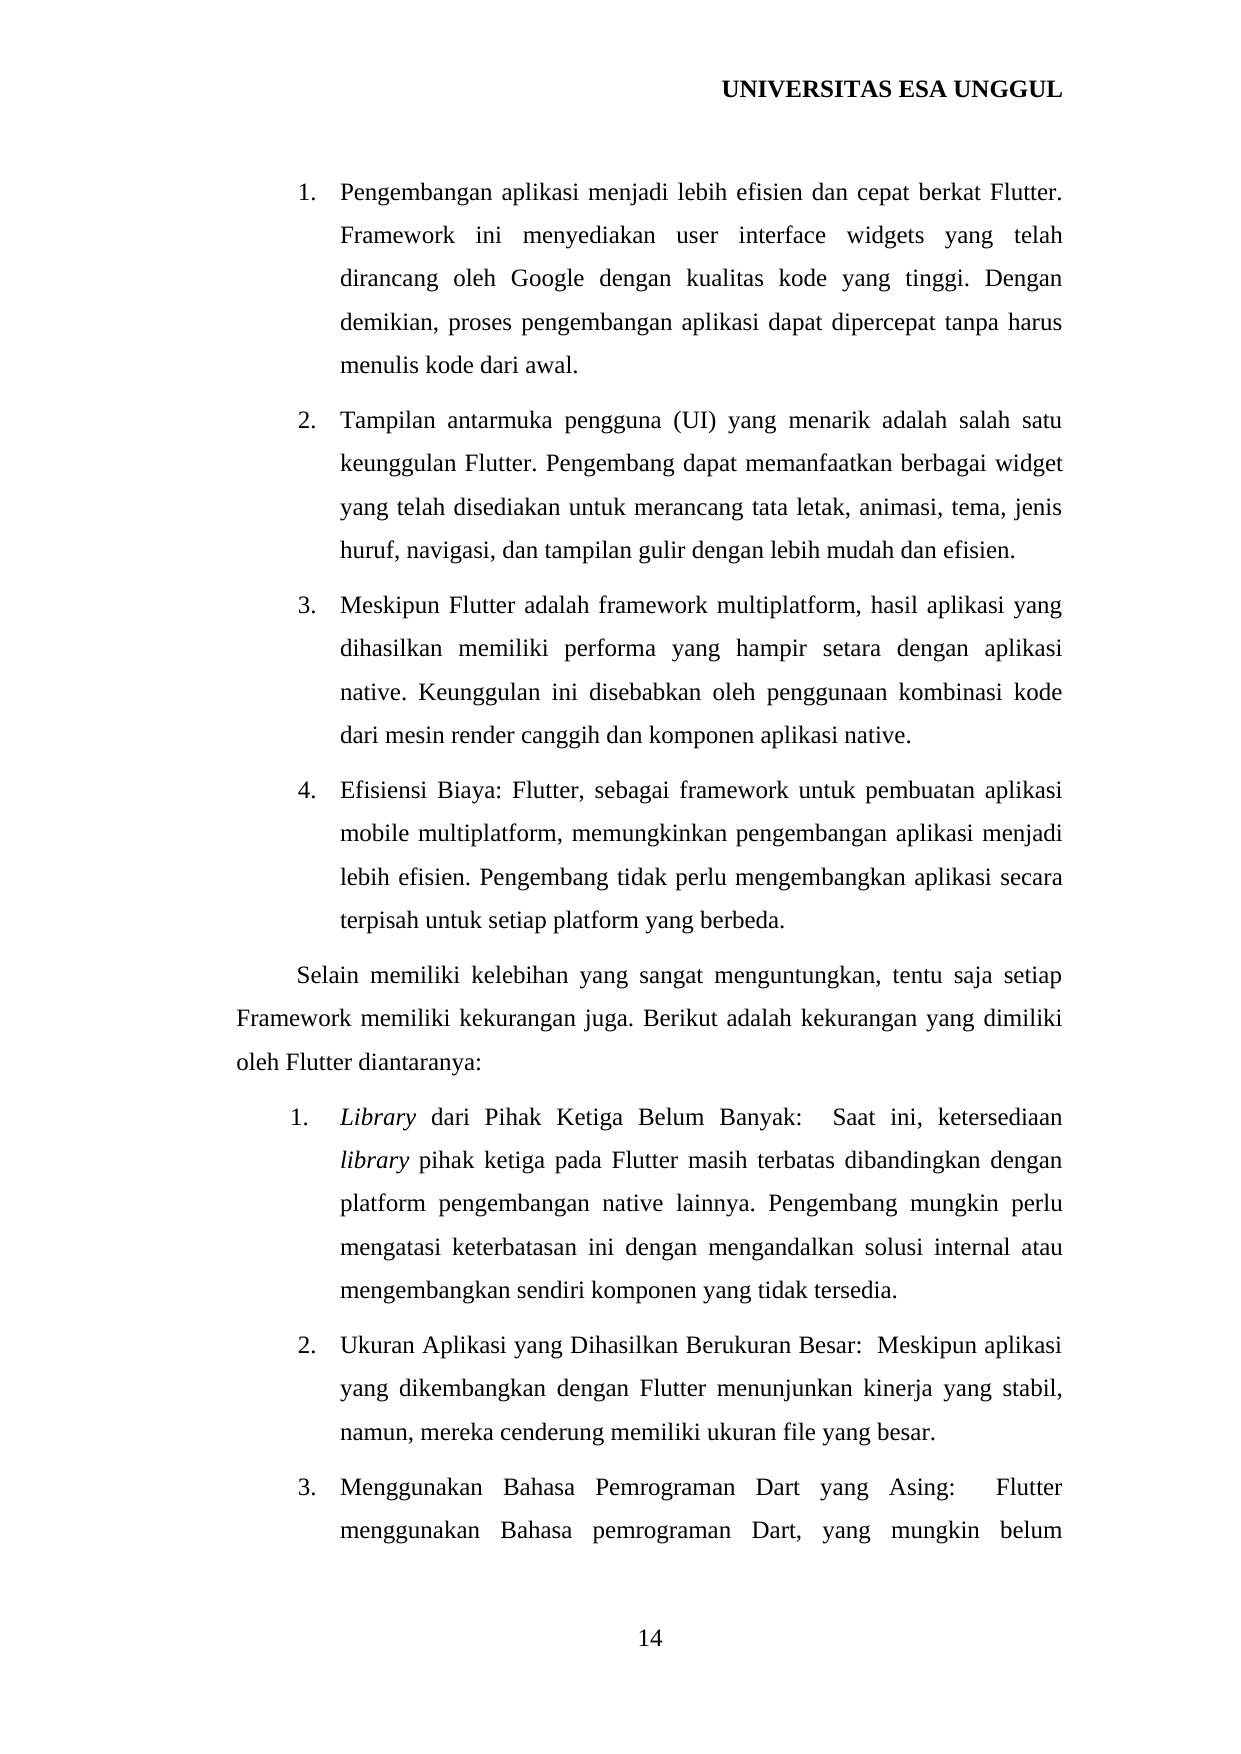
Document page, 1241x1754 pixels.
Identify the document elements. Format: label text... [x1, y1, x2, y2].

list Meskipun Flutter adalah framework multiplatform, hasil aplikasi yang dihasilkan memiliki performa yang hampir setara dengan aplikasi native. Keunggulan ini disebabkan oleh penggunaan kombinasi kode dari mesin render canggih dan komponen aplikasi native. [310, 590, 1063, 748]
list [310, 1472, 1063, 1544]
list Pengembangan aplikasi menjadi lebih efisien dan cepat berkat Flutter. Framework ini menyediakan user interface widgets yang telah dirancang oleh Google dengan kualitas kode yang tinggi. Dengan demikian, proses pengembangan aplikasi dapat dipercepat tanpa harus menulis kode dari awal. [310, 177, 1063, 378]
list Library dari Pihak Ketiga Belum Banyak: Saat ini, ketersediaan library pihak ketiga pada Flutter masih terbatas dibandingkan dengan platform pengembangan native lainnya. Pengembang mungkin perlu mengatasi keterbatasan ini dengan mengandalkan solusi internal atau mengembangkan sendiri komponen yang tidak tersedia. [302, 1102, 1063, 1303]
list Efisiensi Biaya: Flutter, sebagai framework untuk pembuatan aplikasi mobile multiplatform, memungkinkan pengembangan aplikasi menjadi lebih efisien. Pengembang tidak perlu mengembangkan aplikasi secara terpisah untuk setiap platform yang berbeda. [310, 775, 1063, 933]
list Ukuran Aplikasi yang Dihasilkan Berukuran Besar: Meskipun aplikasi yang dikembangkan dengan Flutter menunjunkan kinerja yang stabil, namun, mereka cenderung memiliki ukuran file yang besar. [310, 1330, 1063, 1445]
list Tampilan antarmuka pengguna (UI) yang menarik adalah salah satu keunggulan Flutter. Pengembang dapat memanfaatkan berbagai widget yang telah disediakan untuk merancang tata letak, animasi, tema, jenis huruf, navigasi, dan tampilan gulir dengan lebih mudah dan efisien. [310, 405, 1063, 563]
text Selain memiliki kelebihan yang sangat menguntungkan, tentu saja setiap Framework memiliki kekurangan juga. Berikut adalah kekurangan yang dimiliki oleh Flutter diantaranya: [236, 960, 1063, 1075]
